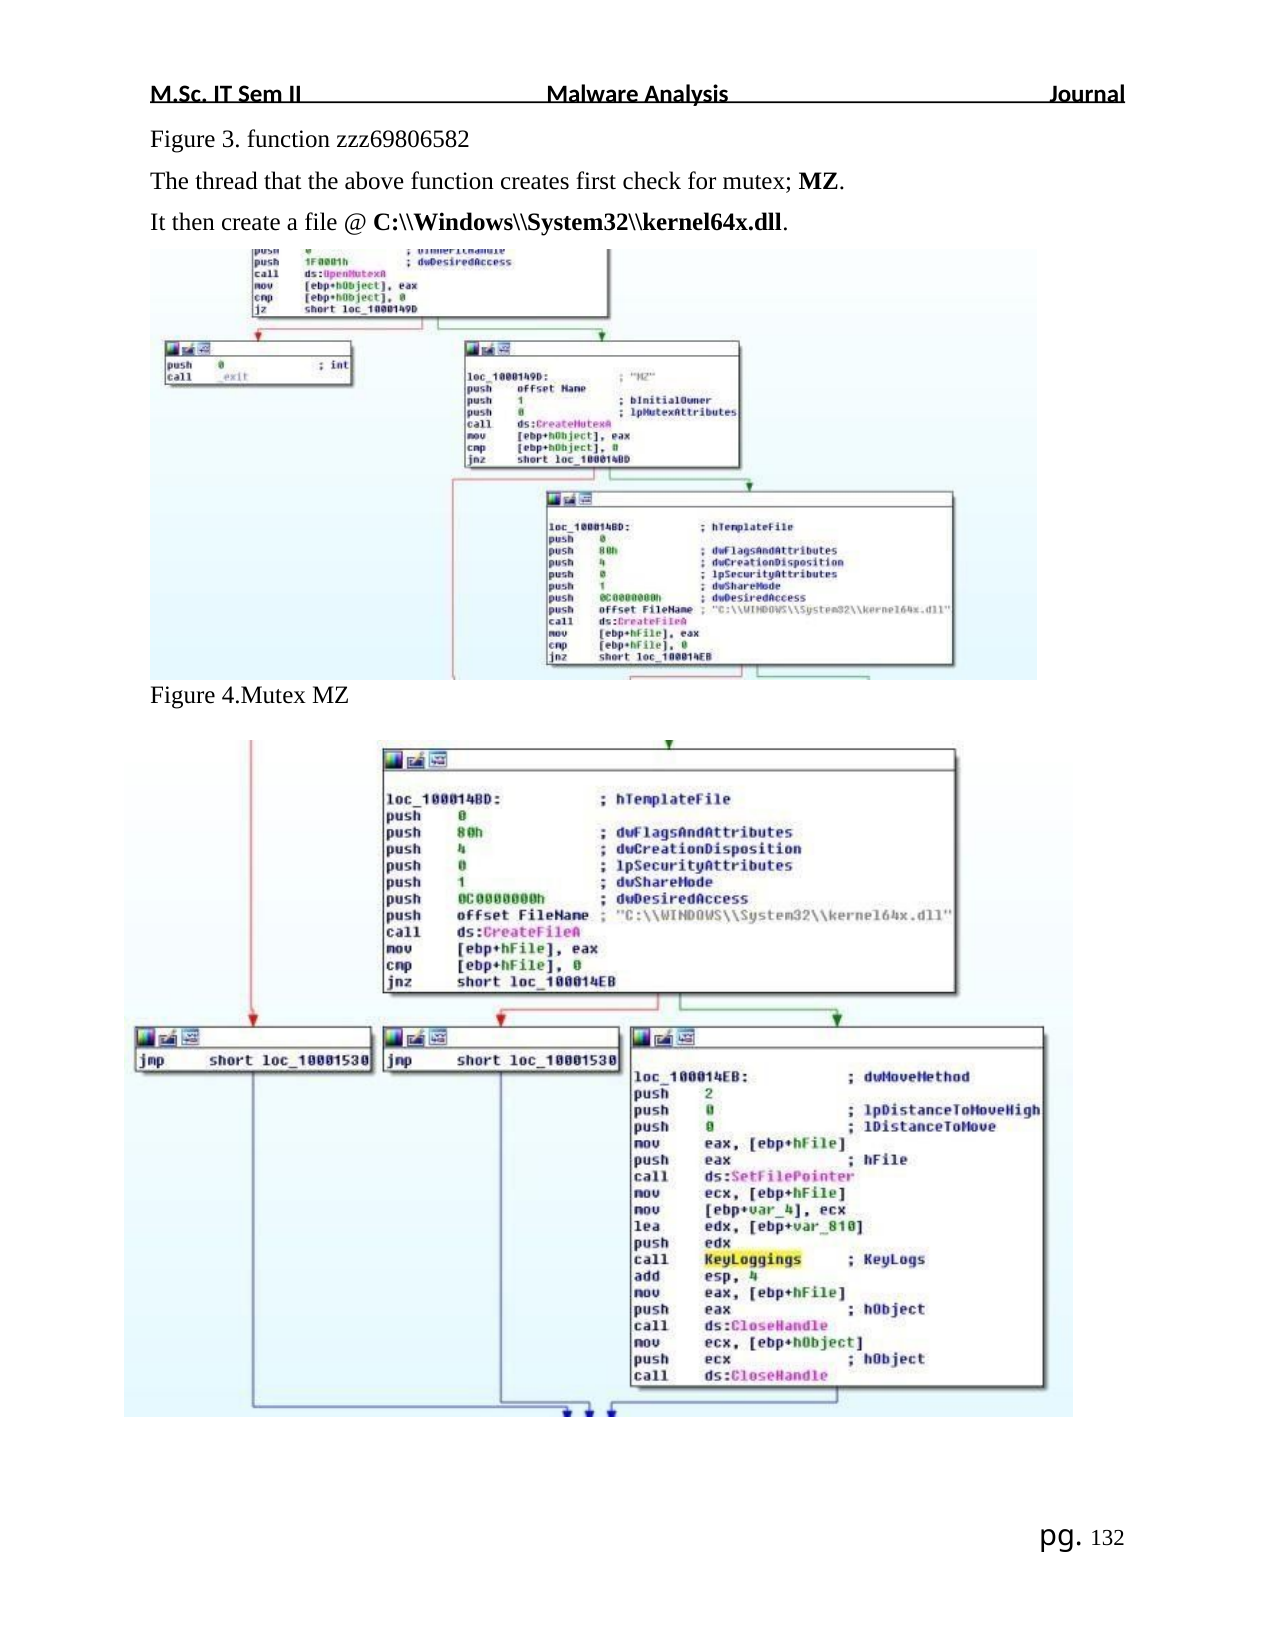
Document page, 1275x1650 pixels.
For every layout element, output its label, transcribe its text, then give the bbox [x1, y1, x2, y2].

picture [124, 740, 1073, 1417]
text The thread that the above function creates first check for mutex; MZ. It then create a file @ C:\\Windows\\System32\\kernel64x.dll. [150, 166, 852, 236]
text Figure 4.Mutex MZ [150, 680, 1237, 708]
text Figure 3. function zzz69806582 [150, 124, 1237, 153]
picture [150, 249, 1037, 680]
